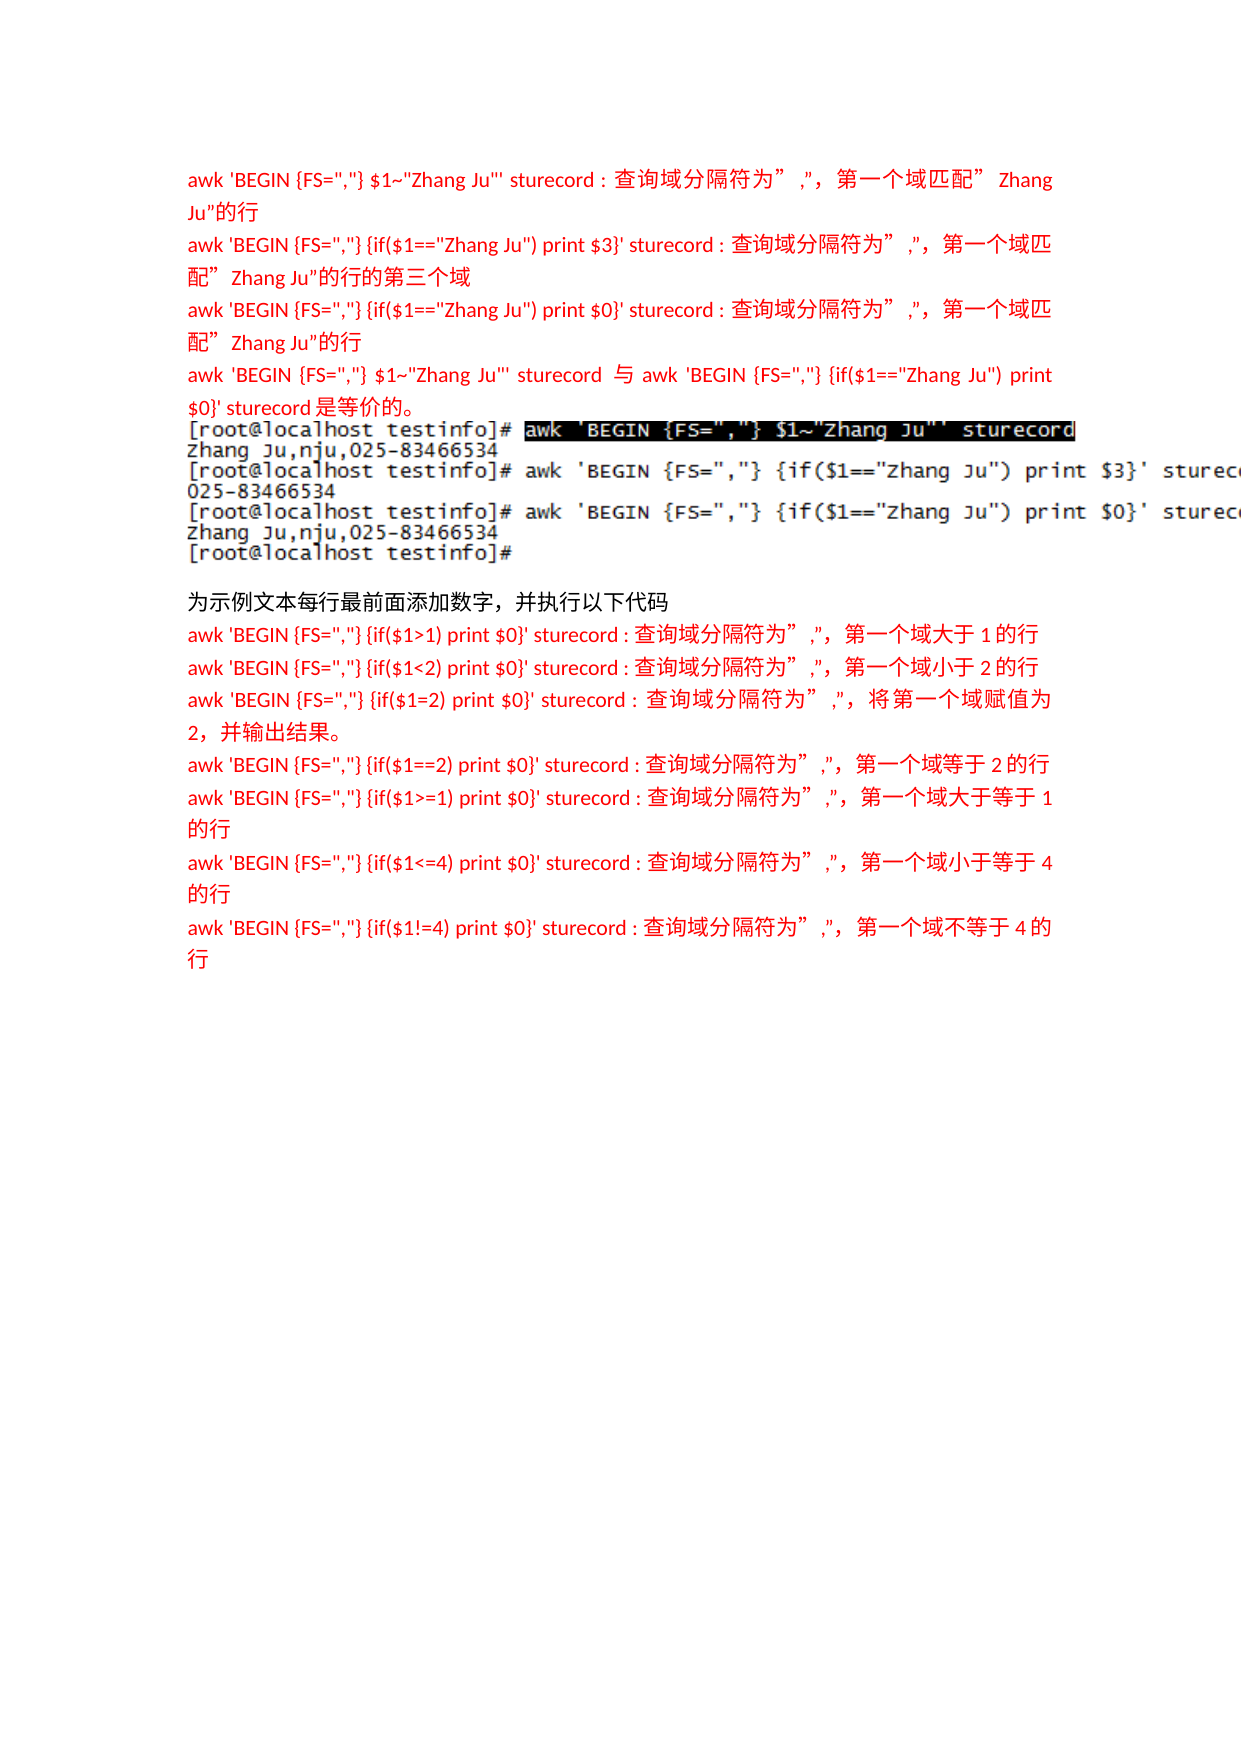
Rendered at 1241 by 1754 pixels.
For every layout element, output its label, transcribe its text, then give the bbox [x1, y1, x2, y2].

text awk 'BEGIN {FS=","} {if($1==2) print $0}' sturecord : 查询域分隔符为”,”，第一个域等于2的行 [187, 747, 1053, 779]
picture [187, 421, 1241, 568]
text awk 'BEGIN {FS=","} {if($1>=1) print $0}' sturecord : 查询域分隔符为”,”，第一个域大于等于1的行 [187, 779, 1053, 844]
text awk 'BEGIN {FS=","} {if($1=="Zhang Ju") print $0}' sturecord : 查询域分隔符为”,”，第一个域匹配”Zhang Ju”的行 [187, 292, 1053, 357]
text awk 'BEGIN {FS=","} {if($1=2) print $0}' sturecord : 查询域分隔符为”,”，将第一个域赋值为2，并输出结果。 [187, 682, 1053, 747]
text awk 'BEGIN {FS=","} $1~"Zhang Ju"' sturecord : 查询域分隔符为”,”，第一个域匹配”Zhang Ju”的行 [187, 162, 1053, 227]
text awk 'BEGIN {FS=","} {if($1<=4) print $0}' sturecord : 查询域分隔符为”,”，第一个域小于等于4的行 [187, 844, 1053, 909]
text awk 'BEGIN {FS=","} $1~"Zhang Ju"' sturecord 与awk 'BEGIN {FS=","} {if($1=="Zhang Ju") print $0}' sturecord是等价的。 [187, 357, 1053, 421]
text awk 'BEGIN {FS=","} {if($1>1) print $0}' sturecord : 查询域分隔符为”,”，第一个域大于1的行 [187, 617, 1053, 649]
text awk 'BEGIN {FS=","} {if($1<2) print $0}' sturecord : 查询域分隔符为”,”，第一个域小于2的行 [187, 649, 1053, 682]
text awk 'BEGIN {FS=","} {if($1!=4) print $0}' sturecord : 查询域分隔符为”,”，第一个域不等于4的行 [187, 909, 1053, 974]
text awk 'BEGIN {FS=","} {if($1=="Zhang Ju") print $3}' sturecord : 查询域分隔符为”,”，第一个域匹配”Zhang Ju”的行的第三个域 [187, 227, 1053, 292]
text 为示例文本每行最前面添加数字，并执行以下代码 [187, 584, 1053, 617]
